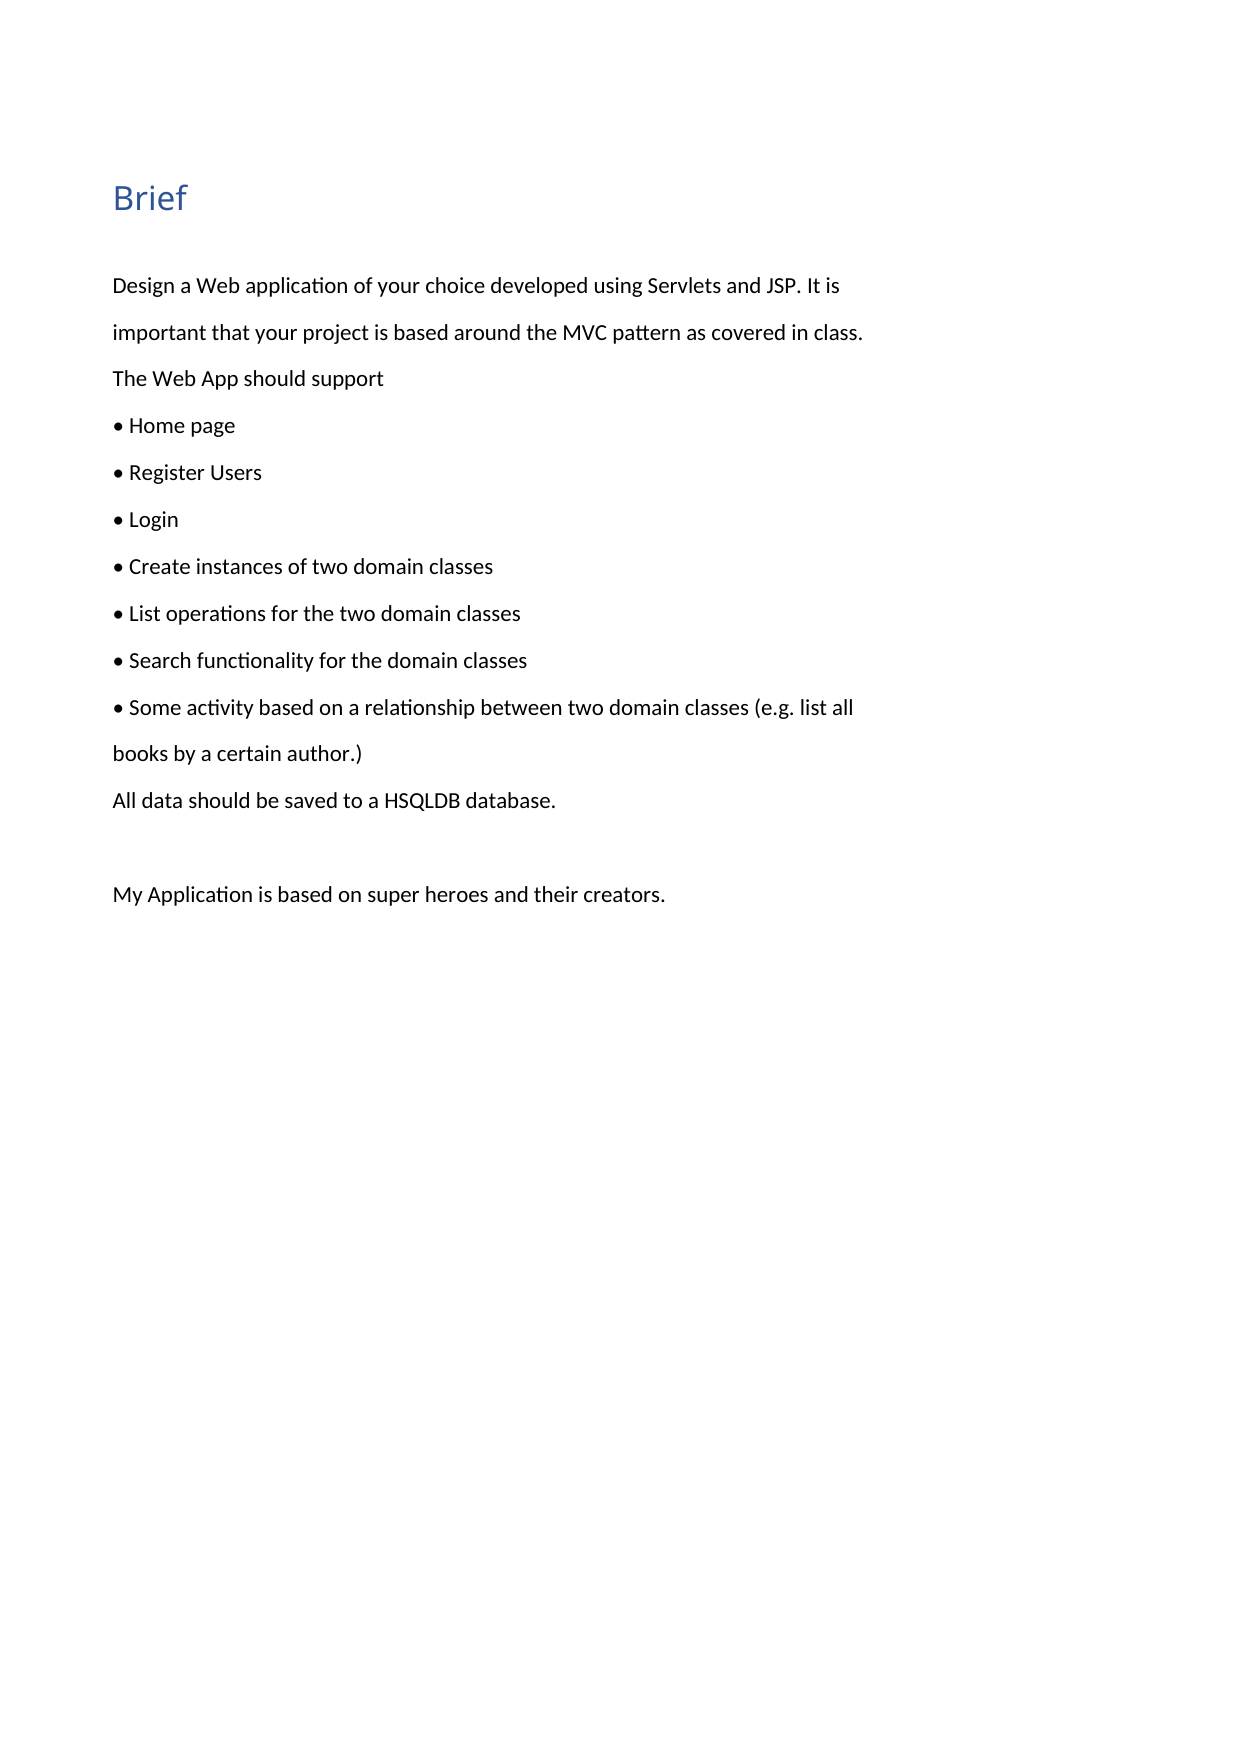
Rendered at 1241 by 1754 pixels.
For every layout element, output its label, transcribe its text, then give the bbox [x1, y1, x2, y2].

text Design a Web application of your choice developed using Servlets and JSP. It is [112, 271, 1128, 299]
text books by a certain author.) [112, 739, 1128, 768]
text • Register Users [112, 458, 1128, 486]
text • Home page [112, 411, 1128, 439]
text • Create instances of two domain classes [112, 552, 1128, 580]
text The Web App should support [112, 364, 1128, 393]
text • Search functionality for the domain classes [112, 646, 1128, 674]
text • Login [112, 505, 1128, 533]
subtitle Brief [112, 175, 1128, 220]
text All data should be saved to a HSQLDB database. [112, 786, 1128, 814]
text • Some activity based on a relationship between two domain classes (e.g. list all [112, 693, 1128, 721]
text • List operations for the two domain classes [112, 599, 1128, 627]
text My Application is based on super heroes and their creators. [112, 880, 1128, 908]
text important that your project is based around the MVC pattern as covered in class. [112, 318, 1128, 346]
